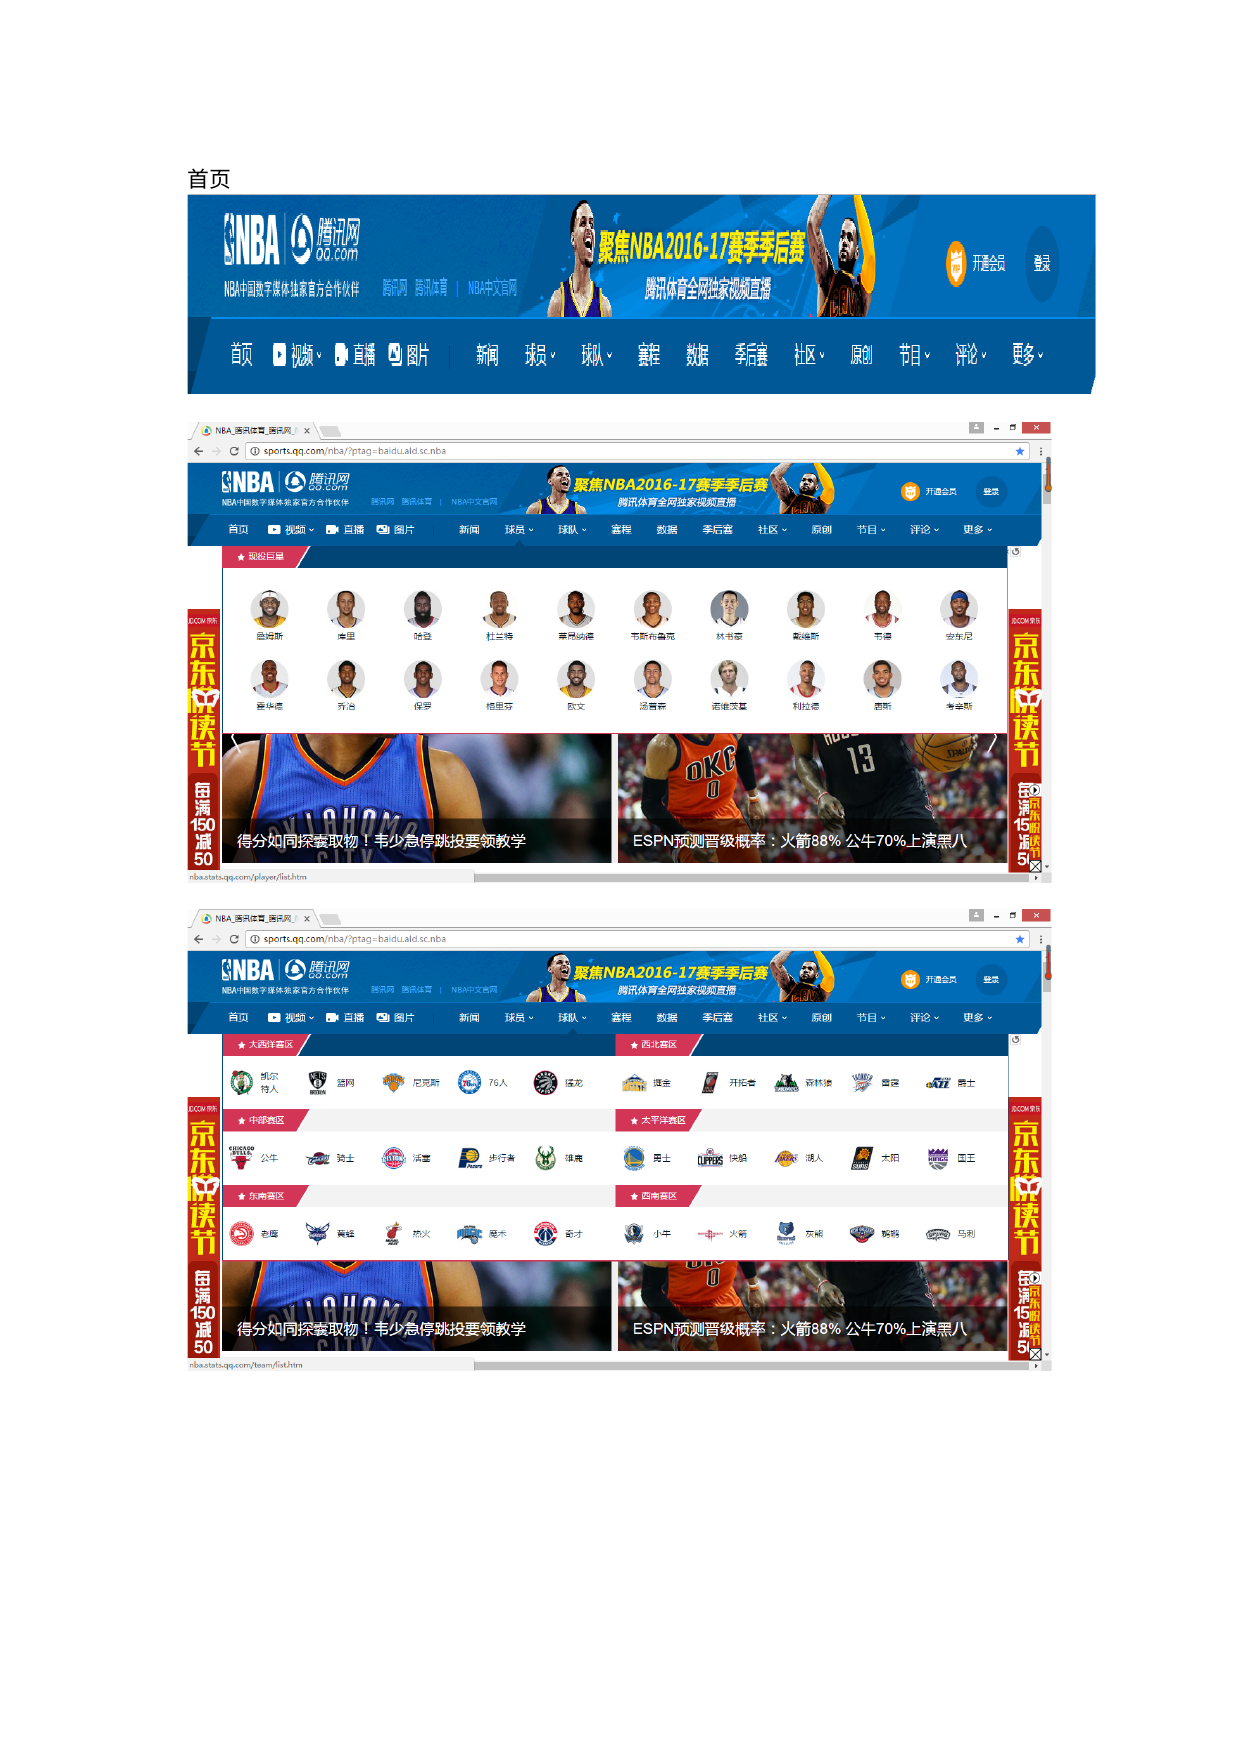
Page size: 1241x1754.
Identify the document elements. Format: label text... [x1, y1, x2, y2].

picture [187, 194, 1096, 394]
picture [187, 422, 1052, 883]
picture [187, 909, 1052, 1371]
text 首页 [187, 162, 1053, 194]
